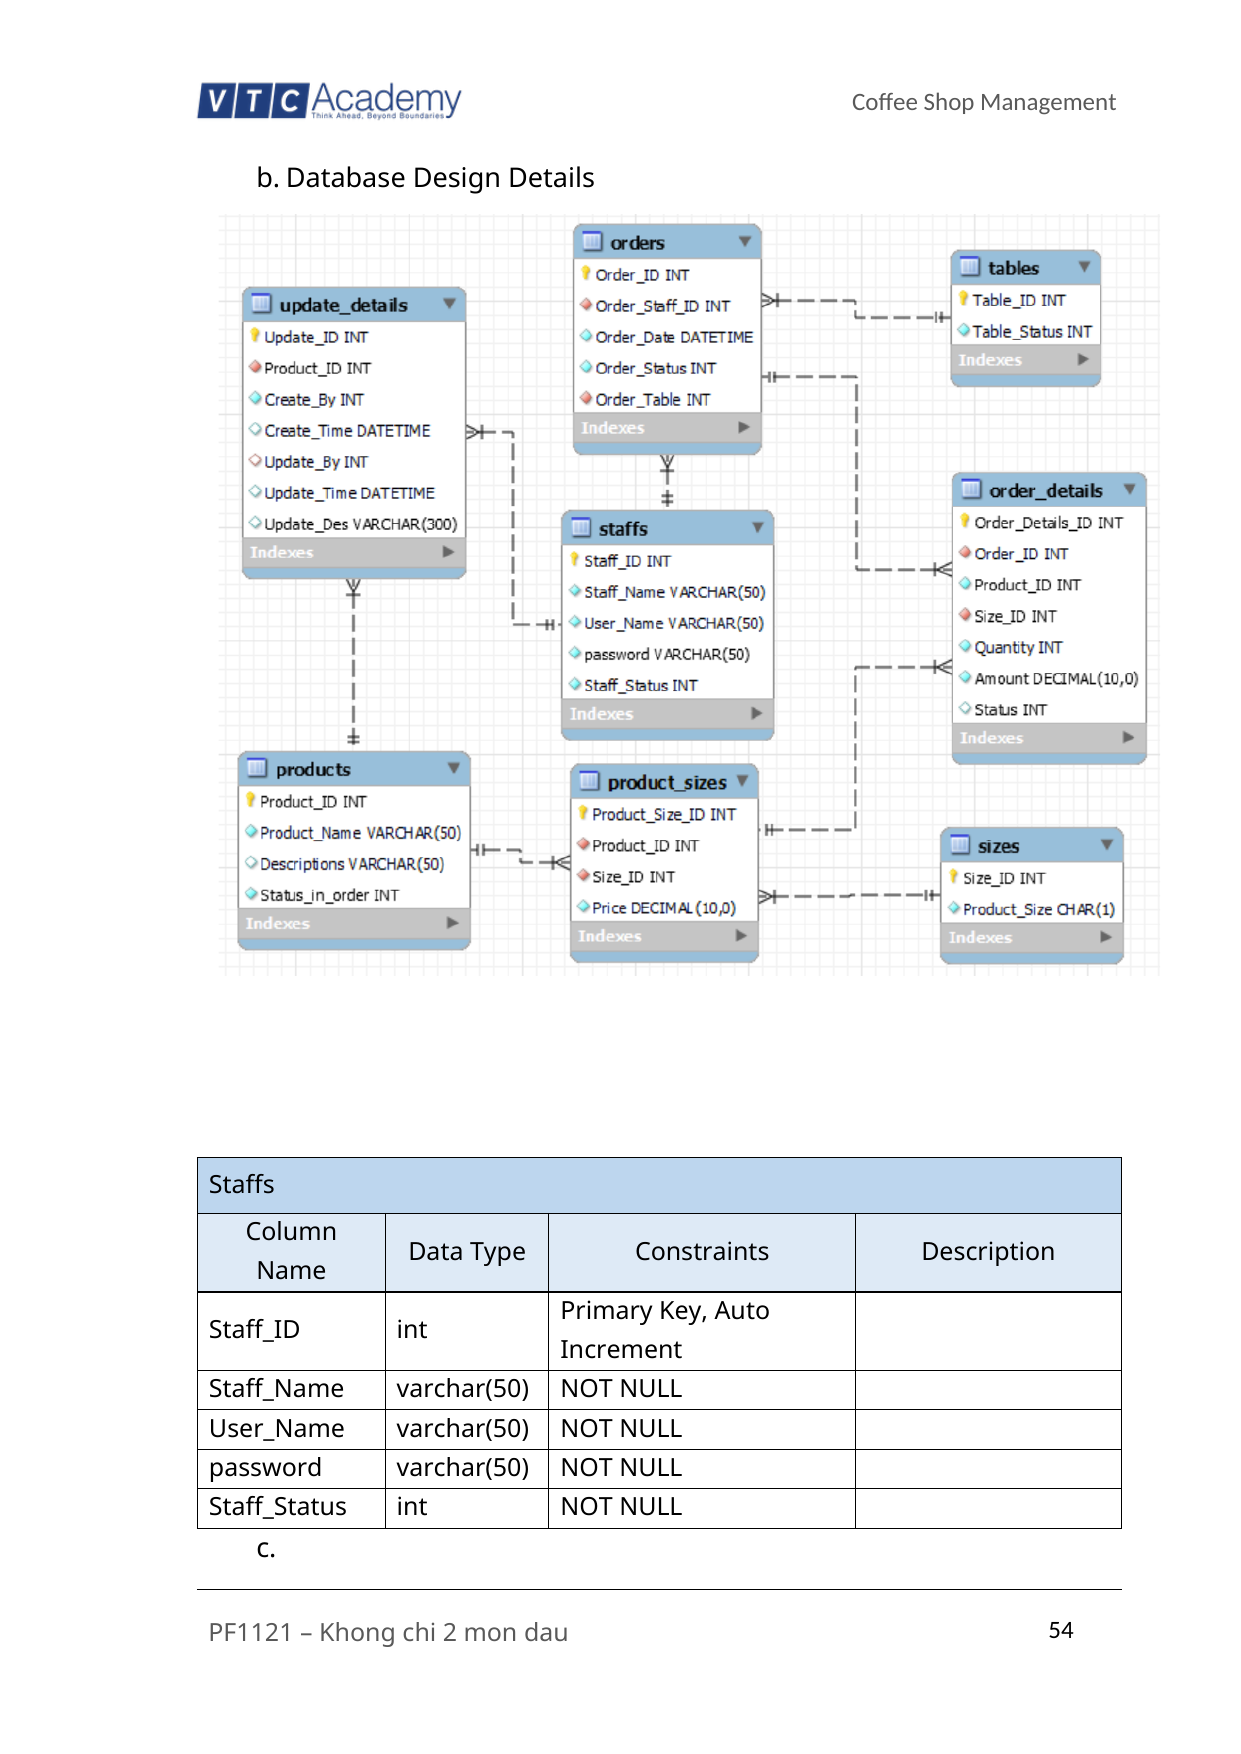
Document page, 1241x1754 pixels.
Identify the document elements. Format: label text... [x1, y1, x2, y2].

table_cell varchar(50) [386, 1410, 548, 1449]
table_cell varchar(50) [386, 1450, 548, 1488]
table_cell NOT NULL [549, 1410, 855, 1449]
table_cell Primary Key, Auto Increment [549, 1293, 855, 1370]
table_cell Data Type [386, 1214, 548, 1291]
table_cell Constraints [549, 1214, 855, 1291]
table_cell NOT NULL [549, 1489, 855, 1527]
list Database Design Details [256, 159, 1122, 196]
picture [188, 75, 471, 128]
table_cell Staff_Status [198, 1489, 385, 1527]
table_cell [856, 1450, 1121, 1488]
table_cell Column Name [198, 1214, 385, 1291]
table_cell int [386, 1489, 548, 1527]
table_cell password [198, 1450, 385, 1488]
table_cell NOT NULL [549, 1450, 855, 1488]
table_cell [856, 1489, 1121, 1527]
table_cell NOT NULL [549, 1371, 855, 1409]
picture [218, 214, 1161, 976]
table_cell [856, 1410, 1121, 1449]
table_cell varchar(50) [386, 1371, 548, 1409]
table_cell User_Name [198, 1410, 385, 1449]
table_cell Staff_ID [198, 1293, 385, 1370]
table_cell Description [856, 1214, 1121, 1291]
table_header Staffs [198, 1158, 1121, 1213]
table_cell int [386, 1293, 548, 1370]
table_cell [856, 1293, 1121, 1370]
table_cell Staff_Name [198, 1371, 385, 1409]
table_cell [856, 1371, 1121, 1409]
